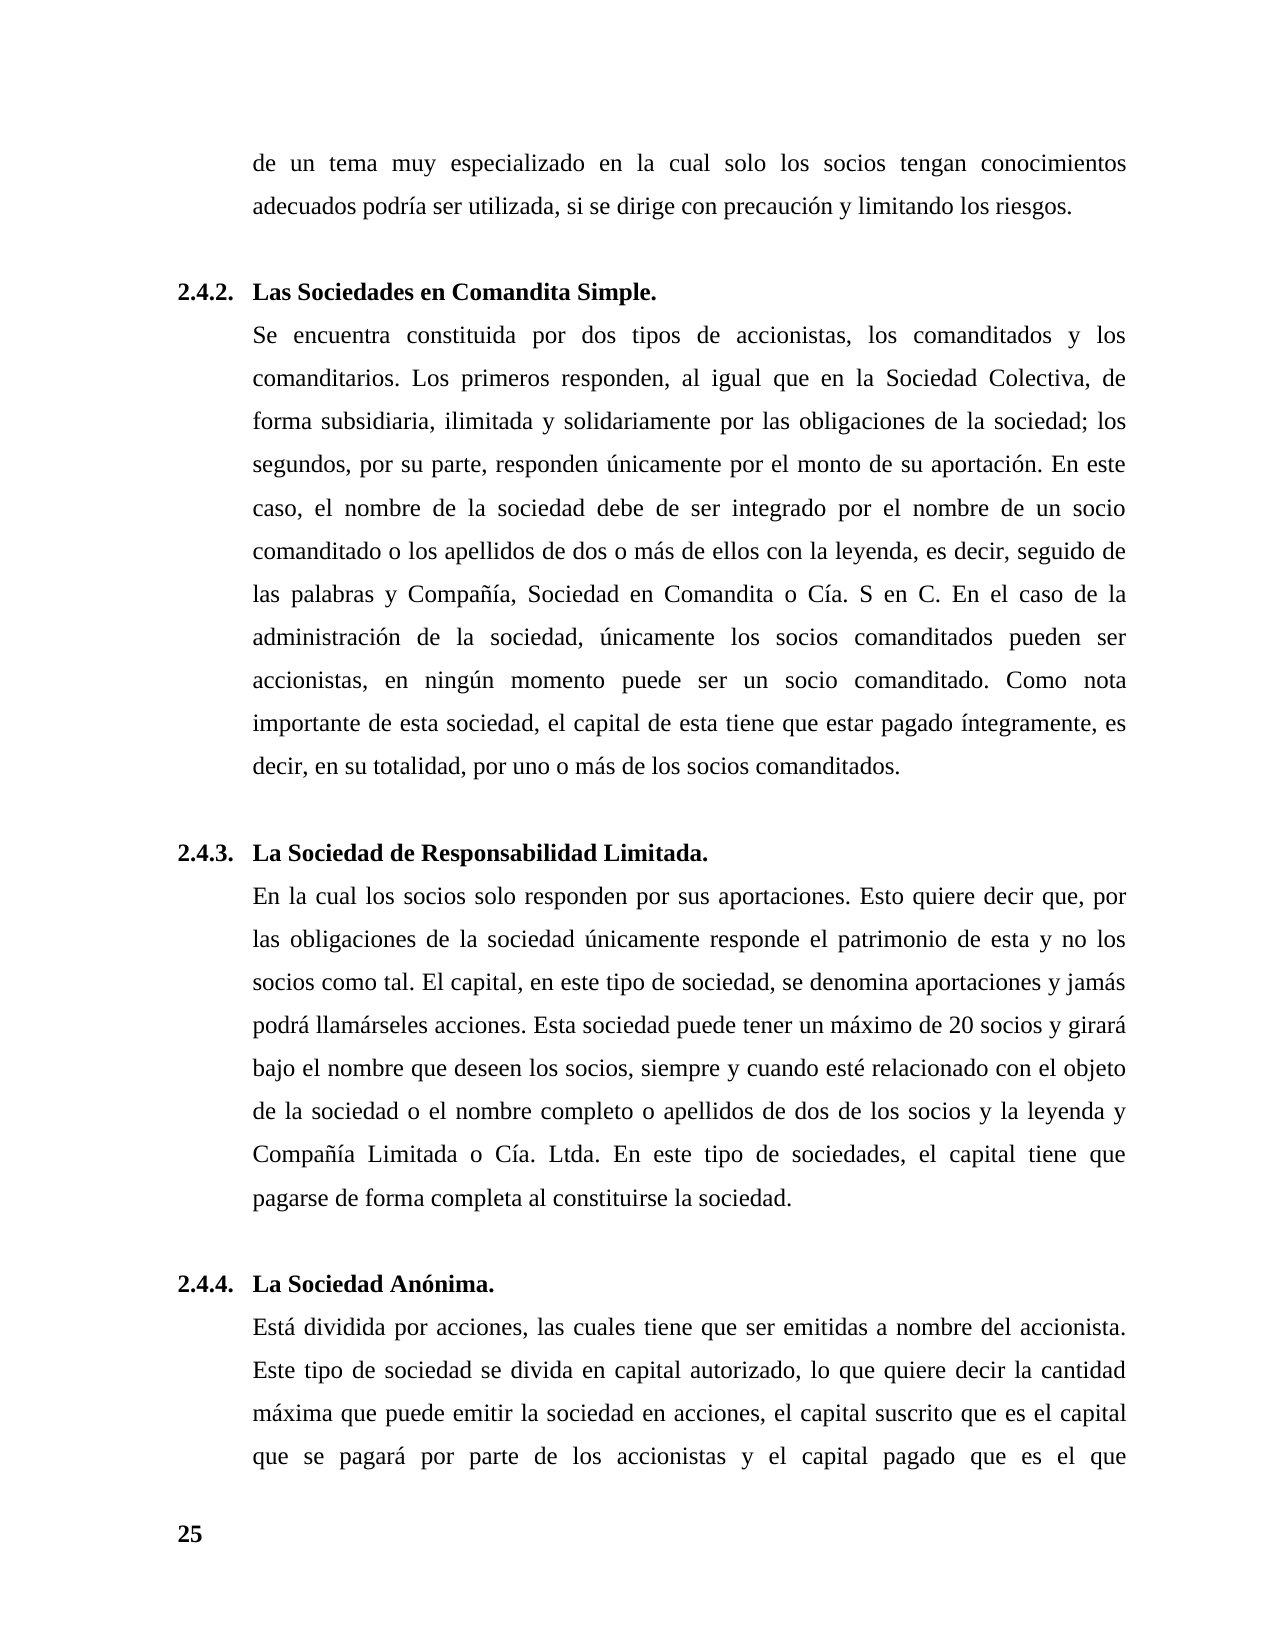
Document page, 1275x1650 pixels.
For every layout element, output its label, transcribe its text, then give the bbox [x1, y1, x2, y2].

list En la cual los socios solo responden por sus aportaciones. Esto quiere decir que, por las obligaciones de la sociedad únicamente responde el patrimonio de esta y no los socios como tal. El capital, en este tipo de sociedad, se denomina aportaciones y jamás podrá llamárseles acciones. Esta sociedad puede tener un máximo de 20 socios y girará bajo el nombre que deseen los socios, siempre y cuando esté relacionado con el objeto de la sociedad o el nombre completo o apellidos de dos de los socios y la leyenda y Compañía Limitada o Cía. Ltda. En este tipo de sociedades, el capital tiene que pagarse de forma completa al constituirse la sociedad. [252, 881, 1127, 1211]
list La Sociedad Anónima. [177, 1269, 1127, 1298]
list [252, 1312, 1127, 1470]
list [252, 148, 1127, 219]
list Se encuentra constituida por dos tipos de accionistas, los comanditados y los comanditarios. Los primeros responden, al igual que en la Sociedad Colectiva, de forma subsidiaria, ilimitada y solidariamente por las obligaciones de la sociedad; los segundos, por su parte, responden únicamente por el monto de su aportación. En este caso, el nombre de la sociedad debe de ser integrado por el nombre de un socio comanditado o los apellidos de dos o más de ellos con la leyenda, es decir, seguido de las palabras y Compañía, Sociedad en Comandita o Cía. S en C. En el caso de la administración de la sociedad, únicamente los socios comanditados pueden ser accionistas, en ningún momento puede ser un socio comanditado. Como nota importante de esta sociedad, el capital de esta tiene que estar pagado íntegramente, es decir, en su totalidad, por uno o más de los socios comanditados. [252, 320, 1127, 780]
list La Sociedad de Responsabilidad Limitada. [177, 838, 1127, 866]
list Las Sociedades en Comandita Simple. [177, 277, 1127, 306]
